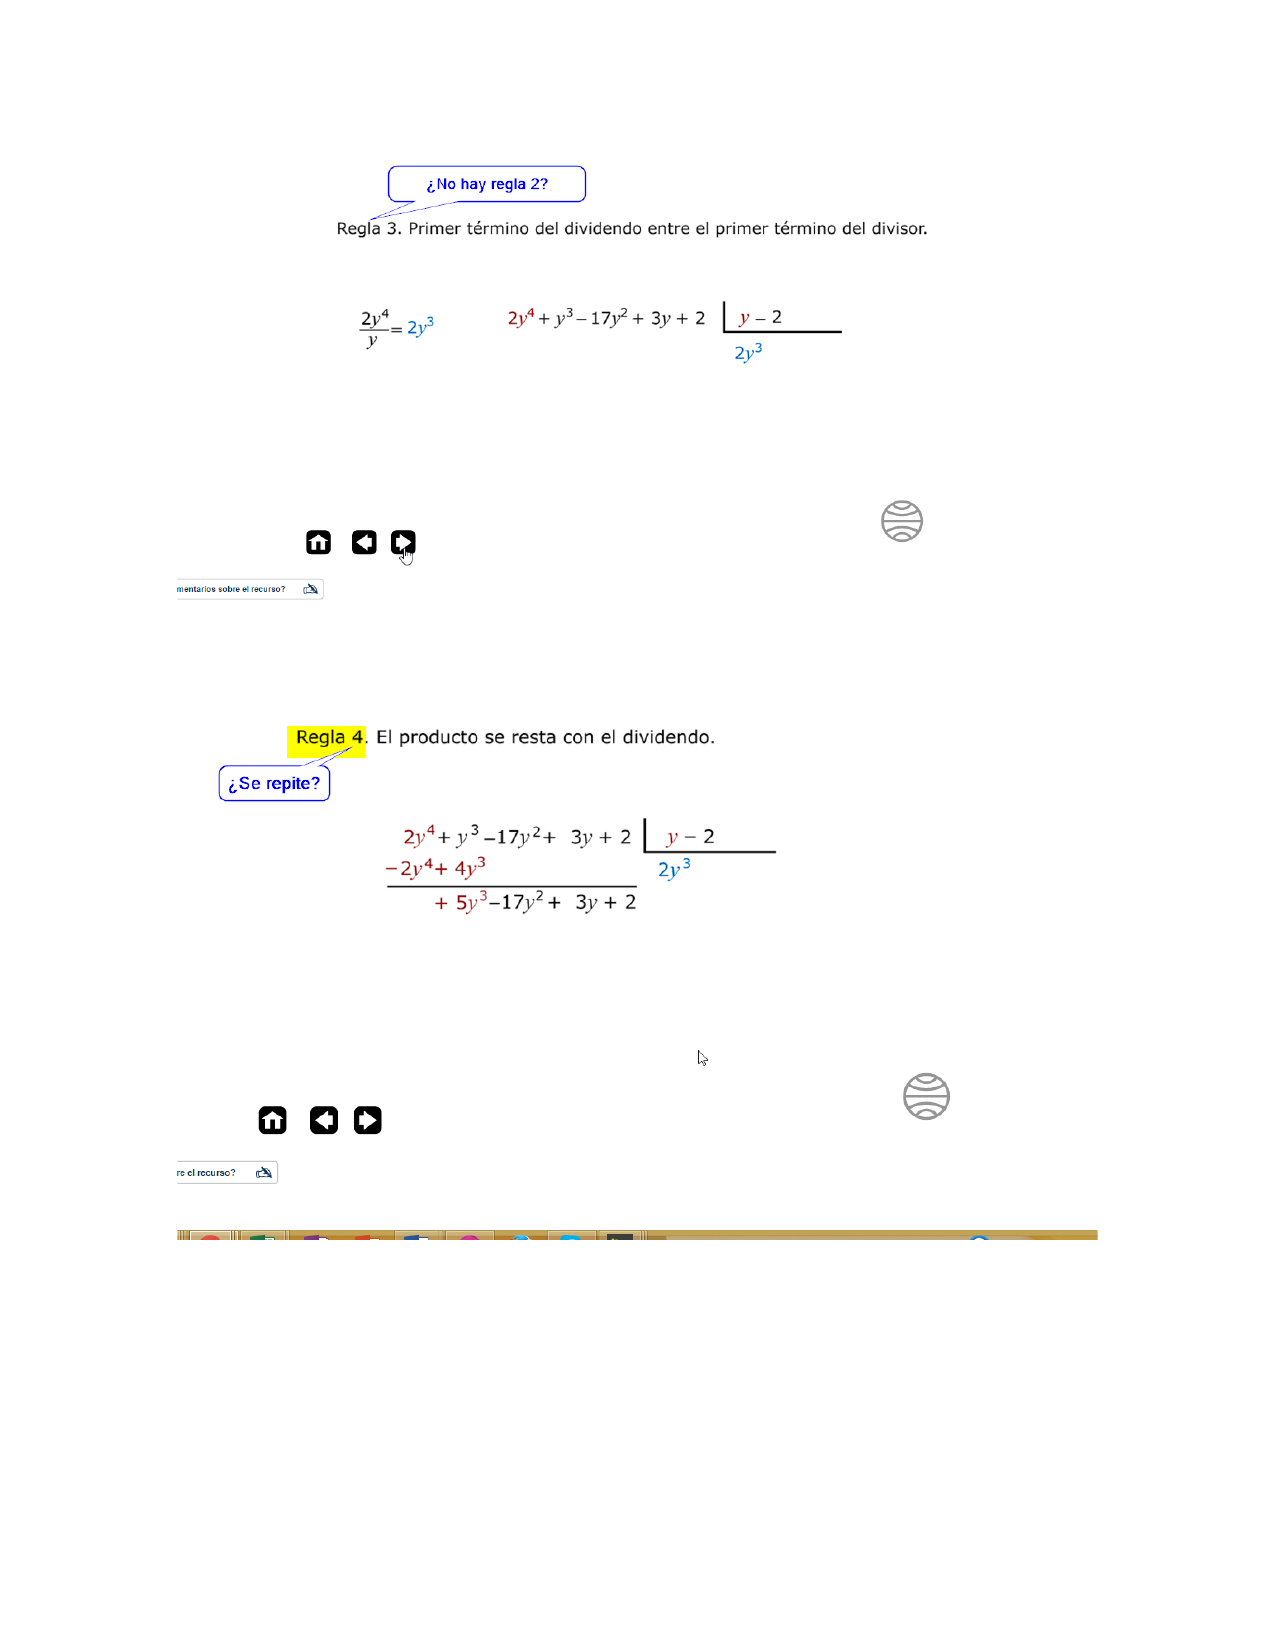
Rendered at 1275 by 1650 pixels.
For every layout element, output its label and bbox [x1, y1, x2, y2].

picture [177, 684, 1098, 1240]
picture [177, 147, 1098, 619]
